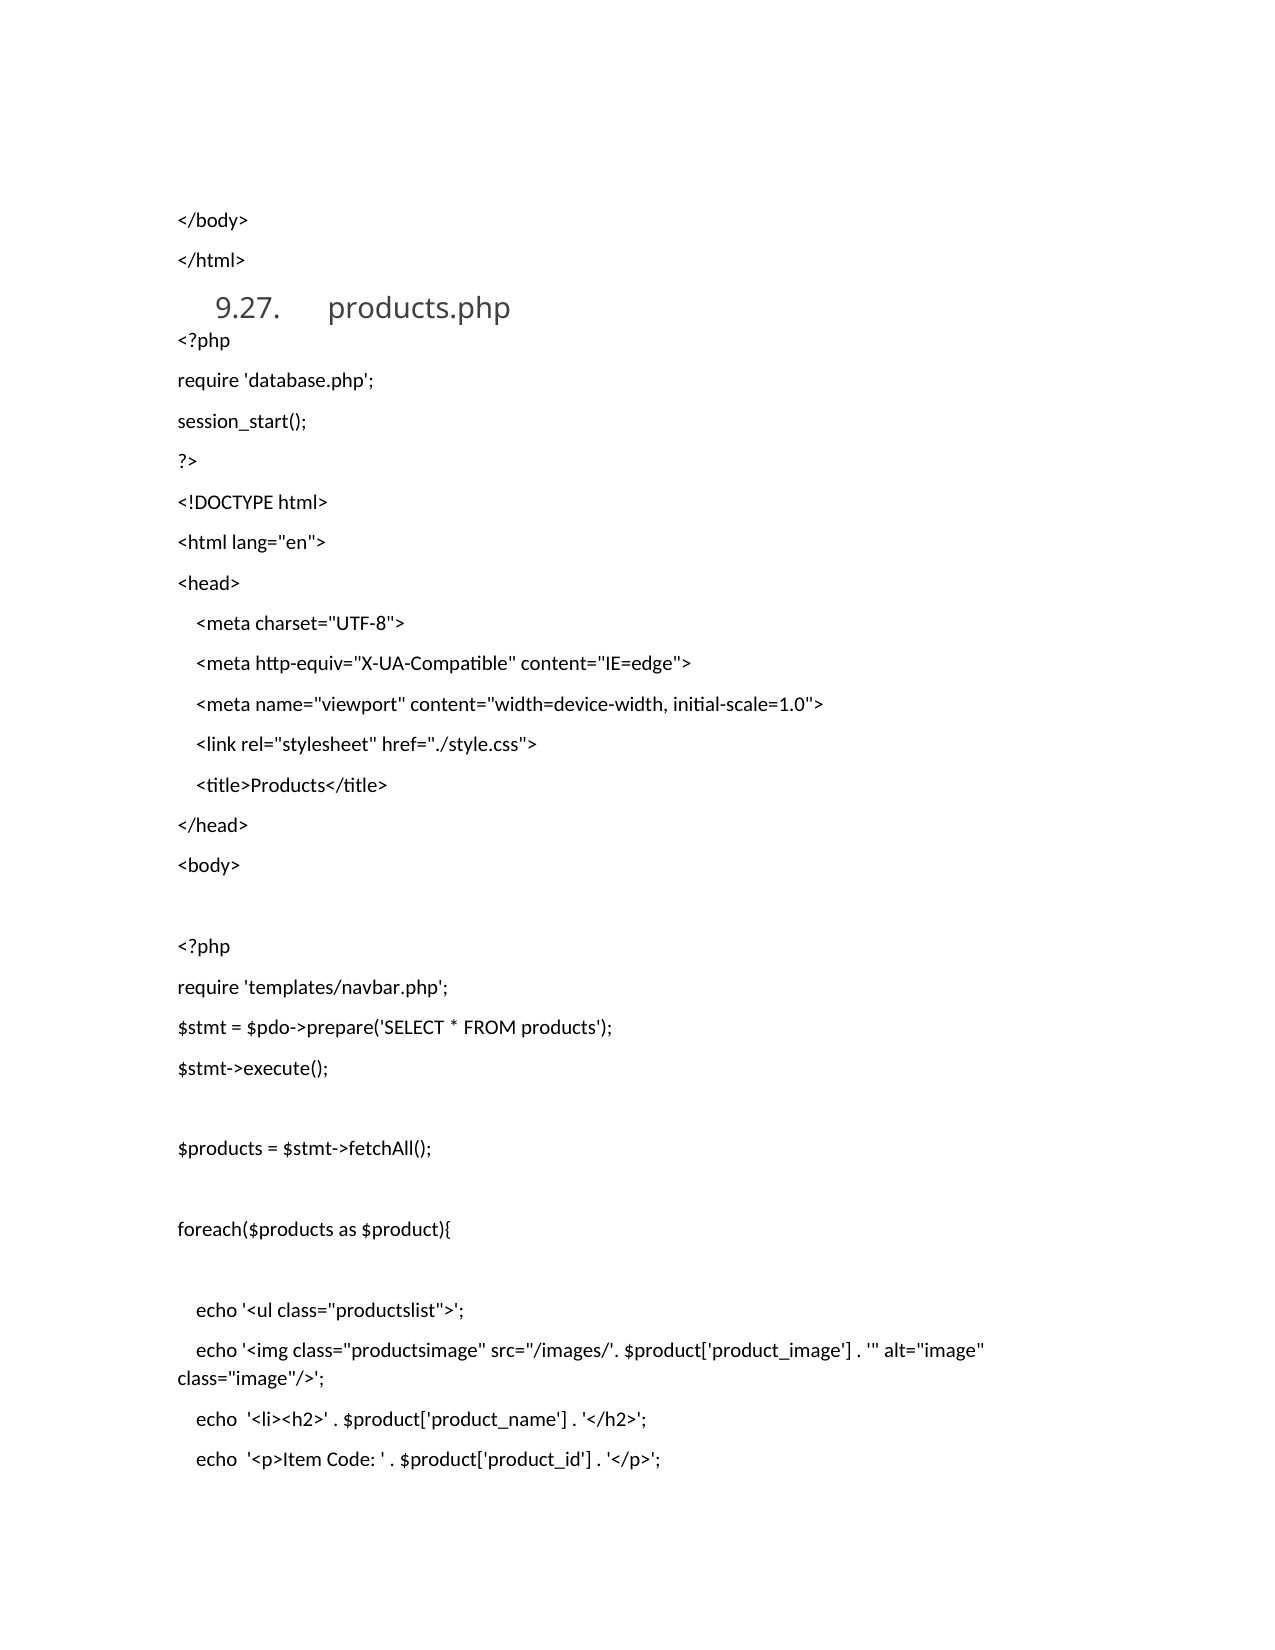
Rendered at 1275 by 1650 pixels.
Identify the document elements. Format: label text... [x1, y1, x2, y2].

text ?> [177, 448, 1098, 474]
text <title>Products</title> [177, 772, 1098, 797]
text </html> [177, 247, 1098, 273]
text </head> [177, 812, 1098, 838]
text echo '<p>Item Code: ' . $product['product_id'] . '</p>'; [177, 1446, 1098, 1472]
text echo '<ul class="productslist">'; [177, 1297, 1098, 1323]
text $stmt = $pdo->prepare('SELECT * FROM products'); [177, 1014, 1098, 1040]
text <body> [177, 853, 1098, 878]
text <?php [177, 933, 1098, 959]
text $stmt->execute(); [177, 1055, 1098, 1080]
text <?php [177, 327, 1098, 353]
text $products = $stmt->fetchAll(); [177, 1136, 1098, 1161]
text </body> [177, 207, 1098, 232]
text require 'database.php'; [177, 368, 1098, 393]
text session_start(); [177, 408, 1098, 433]
text <meta name="viewport" content="width=device-width, initial-scale=1.0"> [177, 691, 1098, 716]
text echo '<li><h2>' . $product['product_name'] . '</h2>'; [177, 1406, 1098, 1431]
text <link rel="stylesheet" href="./style.css"> [177, 731, 1098, 757]
text <meta http-equiv="X-UA-Compatible" content="IE=edge"> [177, 651, 1098, 676]
text <head> [177, 570, 1098, 595]
text <meta charset="UTF-8"> [177, 610, 1098, 636]
text <html lang="en"> [177, 529, 1098, 555]
text echo '<img class="productsimage" src="/images/'. $product['product_image'] . '" alt="image" class="image"/>'; [177, 1338, 1098, 1391]
text <!DOCTYPE html> [177, 489, 1098, 514]
text foreach($products as $product){ [177, 1216, 1098, 1242]
text require 'templates/navbar.php'; [177, 974, 1098, 999]
subtitle products.php [215, 288, 1098, 327]
